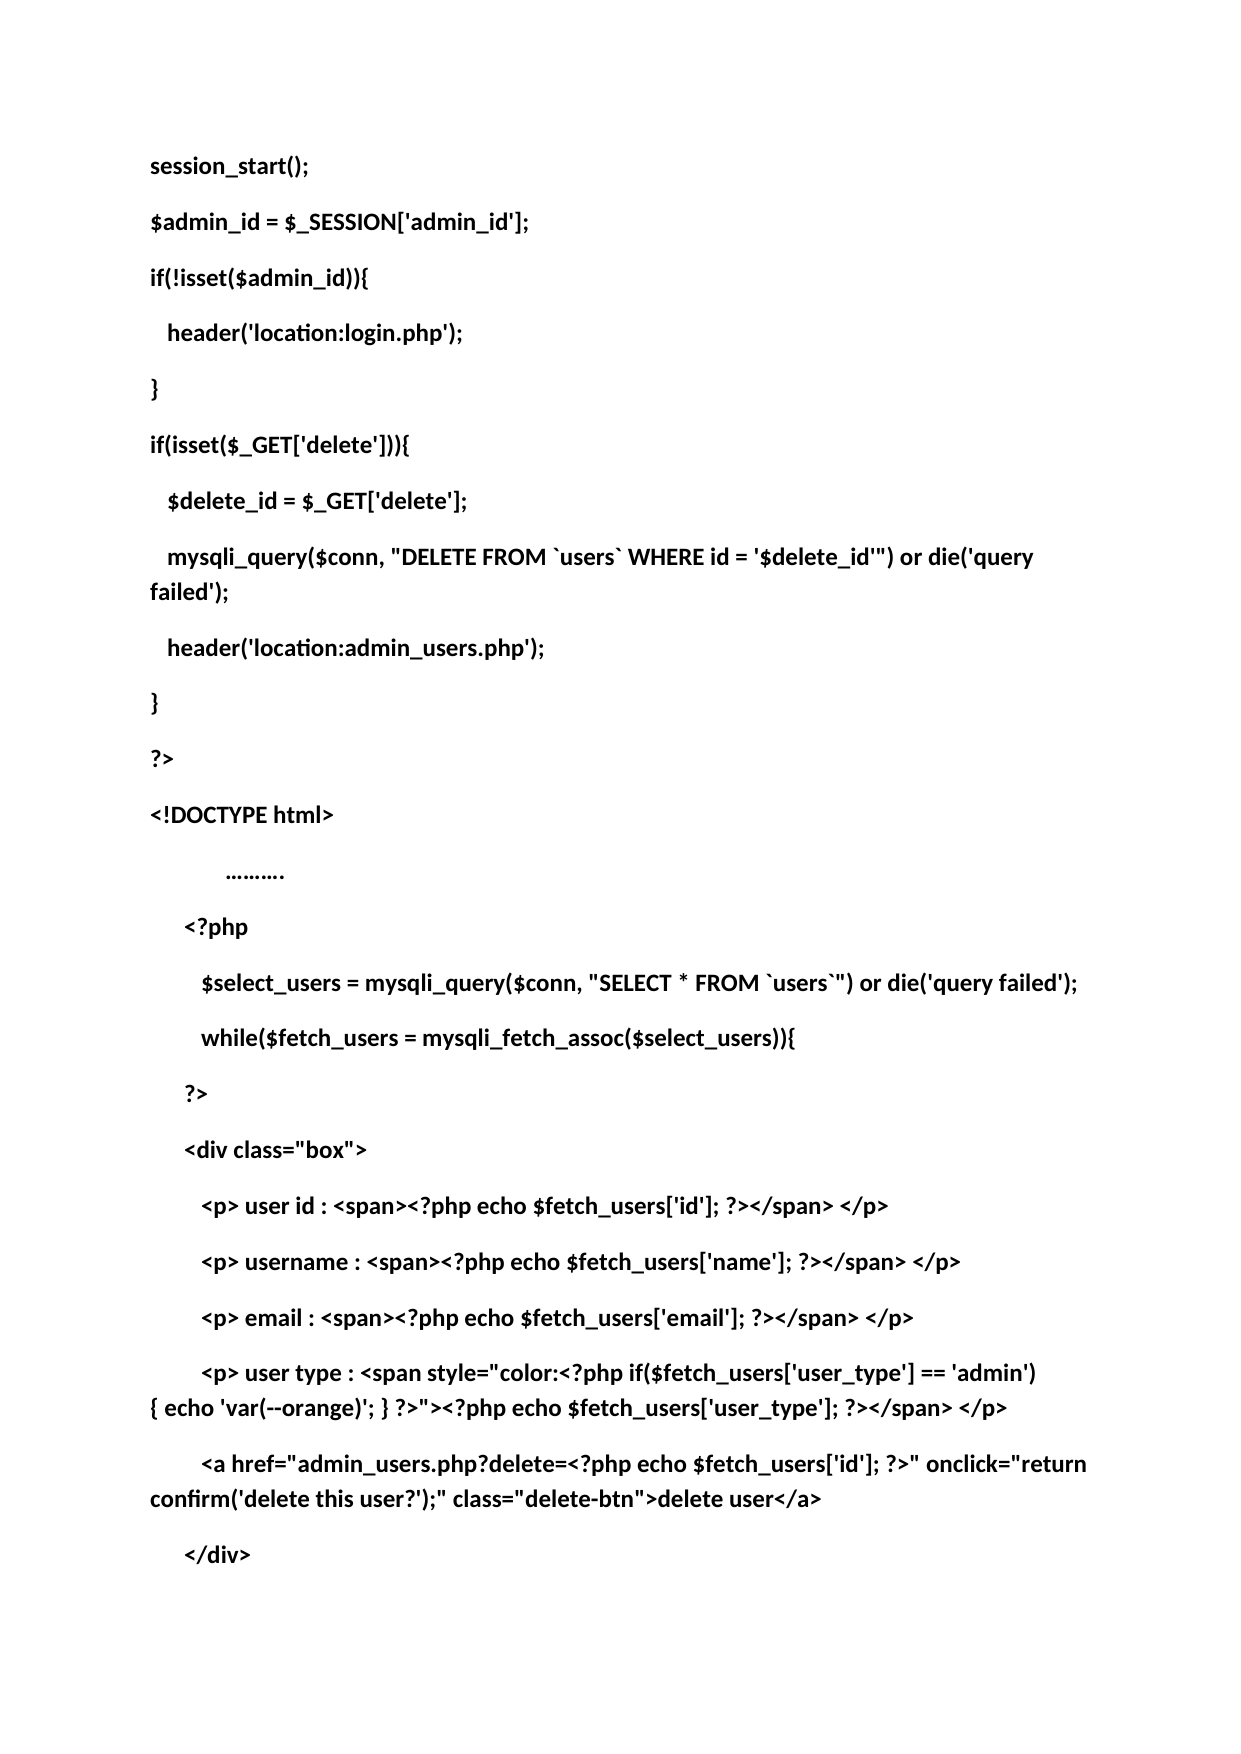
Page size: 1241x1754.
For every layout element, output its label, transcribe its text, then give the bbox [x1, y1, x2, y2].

text ?> [150, 743, 1090, 774]
text session_start(); [150, 150, 1090, 181]
text mysqli_query($conn, "DELETE FROM `users` WHERE id = '$delete_id'") or die('query failed'); [150, 541, 1090, 606]
text <div class="box"> [150, 1134, 1090, 1165]
text $admin_id = $_SESSION['admin_id']; [150, 206, 1090, 236]
text $delete_id = $_GET['delete']; [150, 485, 1090, 516]
text $select_users = mysqli_query($conn, "SELECT * FROM `users`") or die('query failed'); [150, 967, 1090, 997]
text <p> user id : <span><?php echo $fetch_users['id']; ?></span> </p> [150, 1190, 1090, 1221]
text ………. [150, 855, 1090, 886]
text } [150, 687, 1090, 718]
text } [150, 373, 1090, 404]
text <a href="admin_users.php?delete=<?php echo $fetch_users['id']; ?>" onclick="return confirm('delete this user?');" class="delete-btn">delete user</a> [150, 1448, 1090, 1514]
text </div> [150, 1539, 1090, 1570]
text header('location:admin_users.php'); [150, 632, 1090, 662]
text ?> [150, 1078, 1090, 1109]
text if(isset($_GET['delete'])){ [150, 429, 1090, 460]
text <?php [150, 911, 1090, 941]
text <p> username : <span><?php echo $fetch_users['name']; ?></span> </p> [150, 1246, 1090, 1276]
text header('location:login.php'); [150, 317, 1090, 348]
text <p> user type : <span style="color:<?php if($fetch_users['user_type'] == 'admin'){ echo 'var(--orange)'; } ?>"><?php echo $fetch_users['user_type']; ?></span> </p> [150, 1357, 1090, 1423]
text <!DOCTYPE html> [150, 799, 1090, 830]
text <p> email : <span><?php echo $fetch_users['email']; ?></span> </p> [150, 1302, 1090, 1332]
text if(!isset($admin_id)){ [150, 262, 1090, 292]
text while($fetch_users = mysqli_fetch_assoc($select_users)){ [150, 1022, 1090, 1053]
